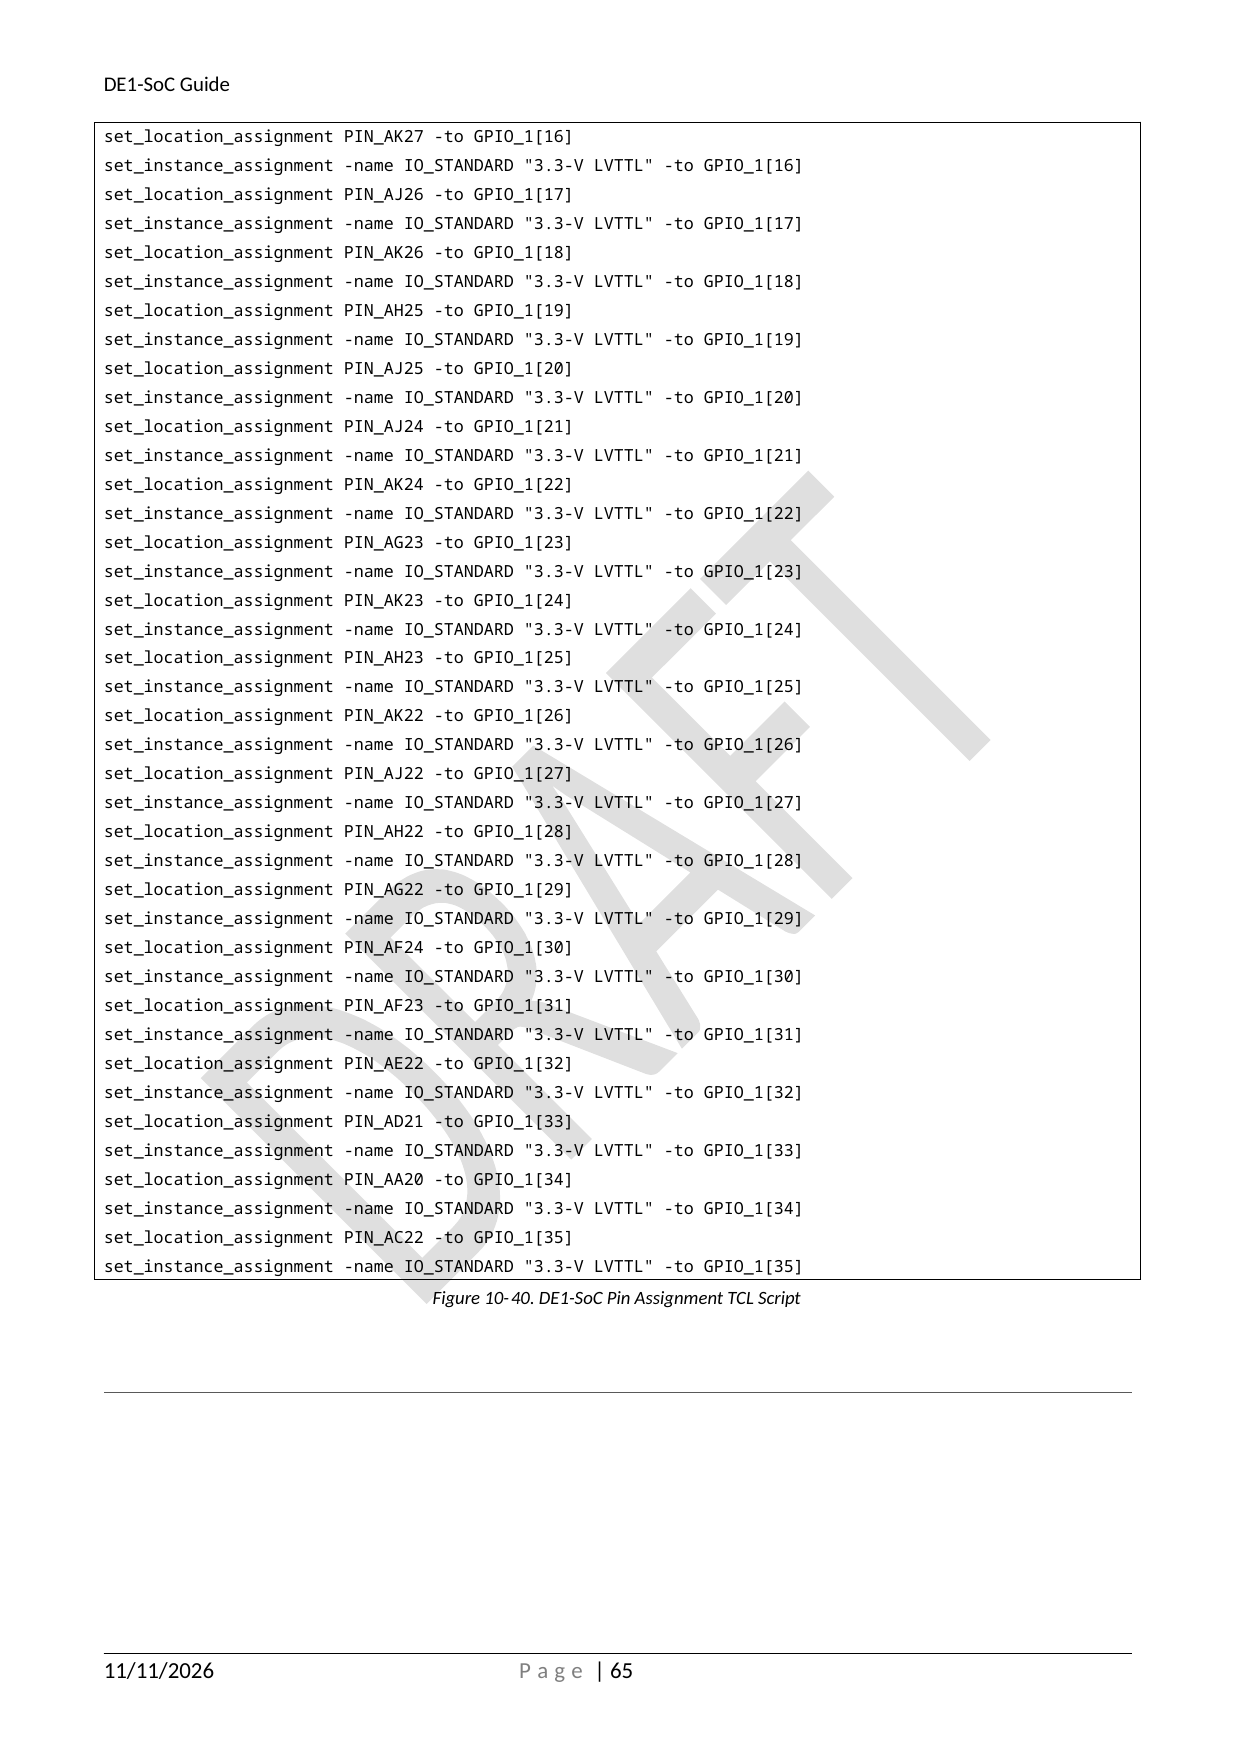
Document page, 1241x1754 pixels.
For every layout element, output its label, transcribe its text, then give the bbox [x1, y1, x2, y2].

text set_location_assignment PIN_AF24 -to GPIO_1[30] [95, 932, 1140, 958]
text set_location_assignment PIN_AK24 -to GPIO_1[22] [95, 469, 1140, 495]
text set_instance_assignment -name IO_STANDARD "3.3-V LVTTL" -to GPIO_1[34] [95, 1193, 1140, 1219]
text set_location_assignment PIN_AC22 -to GPIO_1[35] [95, 1222, 1140, 1248]
text set_instance_assignment -name IO_STANDARD "3.3-V LVTTL" -to GPIO_1[30] [95, 961, 1140, 987]
text set_location_assignment PIN_AJ24 -to GPIO_1[21] [95, 411, 1140, 437]
text set_location_assignment PIN_AF23 -to GPIO_1[31] [95, 990, 1140, 1016]
text set_instance_assignment -name IO_STANDARD "3.3-V LVTTL" -to GPIO_1[22] [95, 498, 1140, 524]
text set_instance_assignment -name IO_STANDARD "3.3-V LVTTL" -to GPIO_1[27] [95, 788, 1140, 813]
text set_instance_assignment -name IO_STANDARD "3.3-V LVTTL" -to GPIO_1[33] [95, 1135, 1140, 1161]
text set_instance_assignment -name IO_STANDARD "3.3-V LVTTL" -to GPIO_1[25] [95, 672, 1140, 698]
text set_location_assignment PIN_AK22 -to GPIO_1[26] [95, 701, 1140, 727]
text set_location_assignment PIN_AK27 -to GPIO_1[16] [95, 123, 1140, 147]
text set_location_assignment PIN_AG23 -to GPIO_1[23] [95, 527, 1140, 553]
text set_instance_assignment -name IO_STANDARD "3.3-V LVTTL" -to GPIO_1[28] [95, 846, 1140, 871]
text set_location_assignment PIN_AK23 -to GPIO_1[24] [95, 585, 1140, 611]
text set_instance_assignment -name IO_STANDARD "3.3-V LVTTL" -to GPIO_1[29] [95, 903, 1140, 929]
text set_location_assignment PIN_AH23 -to GPIO_1[25] [95, 643, 1140, 669]
text set_location_assignment PIN_AJ26 -to GPIO_1[17] [95, 179, 1140, 205]
text set_location_assignment PIN_AH22 -to GPIO_1[28] [95, 817, 1140, 842]
text set_instance_assignment -name IO_STANDARD "3.3-V LVTTL" -to GPIO_1[16] [95, 151, 1140, 176]
text set_location_assignment PIN_AJ22 -to GPIO_1[27] [95, 759, 1140, 784]
text set_location_assignment PIN_AJ25 -to GPIO_1[20] [95, 353, 1140, 379]
text set_instance_assignment -name IO_STANDARD "3.3-V LVTTL" -to GPIO_1[23] [95, 556, 1140, 582]
text set_location_assignment PIN_AH25 -to GPIO_1[19] [95, 295, 1140, 321]
text set_instance_assignment -name IO_STANDARD "3.3-V LVTTL" -to GPIO_1[20] [95, 382, 1140, 408]
text set_instance_assignment -name IO_STANDARD "3.3-V LVTTL" -to GPIO_1[26] [95, 730, 1140, 756]
text set_instance_assignment -name IO_STANDARD "3.3-V LVTTL" -to GPIO_1[35] [95, 1251, 1140, 1279]
text set_instance_assignment -name IO_STANDARD "3.3-V LVTTL" -to GPIO_1[32] [95, 1077, 1140, 1103]
text set_location_assignment PIN_AA20 -to GPIO_1[34] [95, 1164, 1140, 1190]
text set_location_assignment PIN_AD21 -to GPIO_1[33] [95, 1106, 1140, 1132]
text set_location_assignment PIN_AG22 -to GPIO_1[29] [95, 874, 1140, 900]
text set_instance_assignment -name IO_STANDARD "3.3-V LVTTL" -to GPIO_1[18] [95, 266, 1140, 292]
text set_instance_assignment -name IO_STANDARD "3.3-V LVTTL" -to GPIO_1[31] [95, 1019, 1140, 1045]
text set_location_assignment PIN_AK26 -to GPIO_1[18] [95, 237, 1140, 263]
text set_instance_assignment -name IO_STANDARD "3.3-V LVTTL" -to GPIO_1[17] [95, 208, 1140, 234]
text set_location_assignment PIN_AE22 -to GPIO_1[32] [95, 1048, 1140, 1074]
text set_instance_assignment -name IO_STANDARD "3.3-V LVTTL" -to GPIO_1[19] [95, 324, 1140, 350]
text set_instance_assignment -name IO_STANDARD "3.3-V LVTTL" -to GPIO_1[21] [95, 440, 1140, 466]
text set_instance_assignment -name IO_STANDARD "3.3-V LVTTL" -to GPIO_1[24] [95, 614, 1140, 640]
